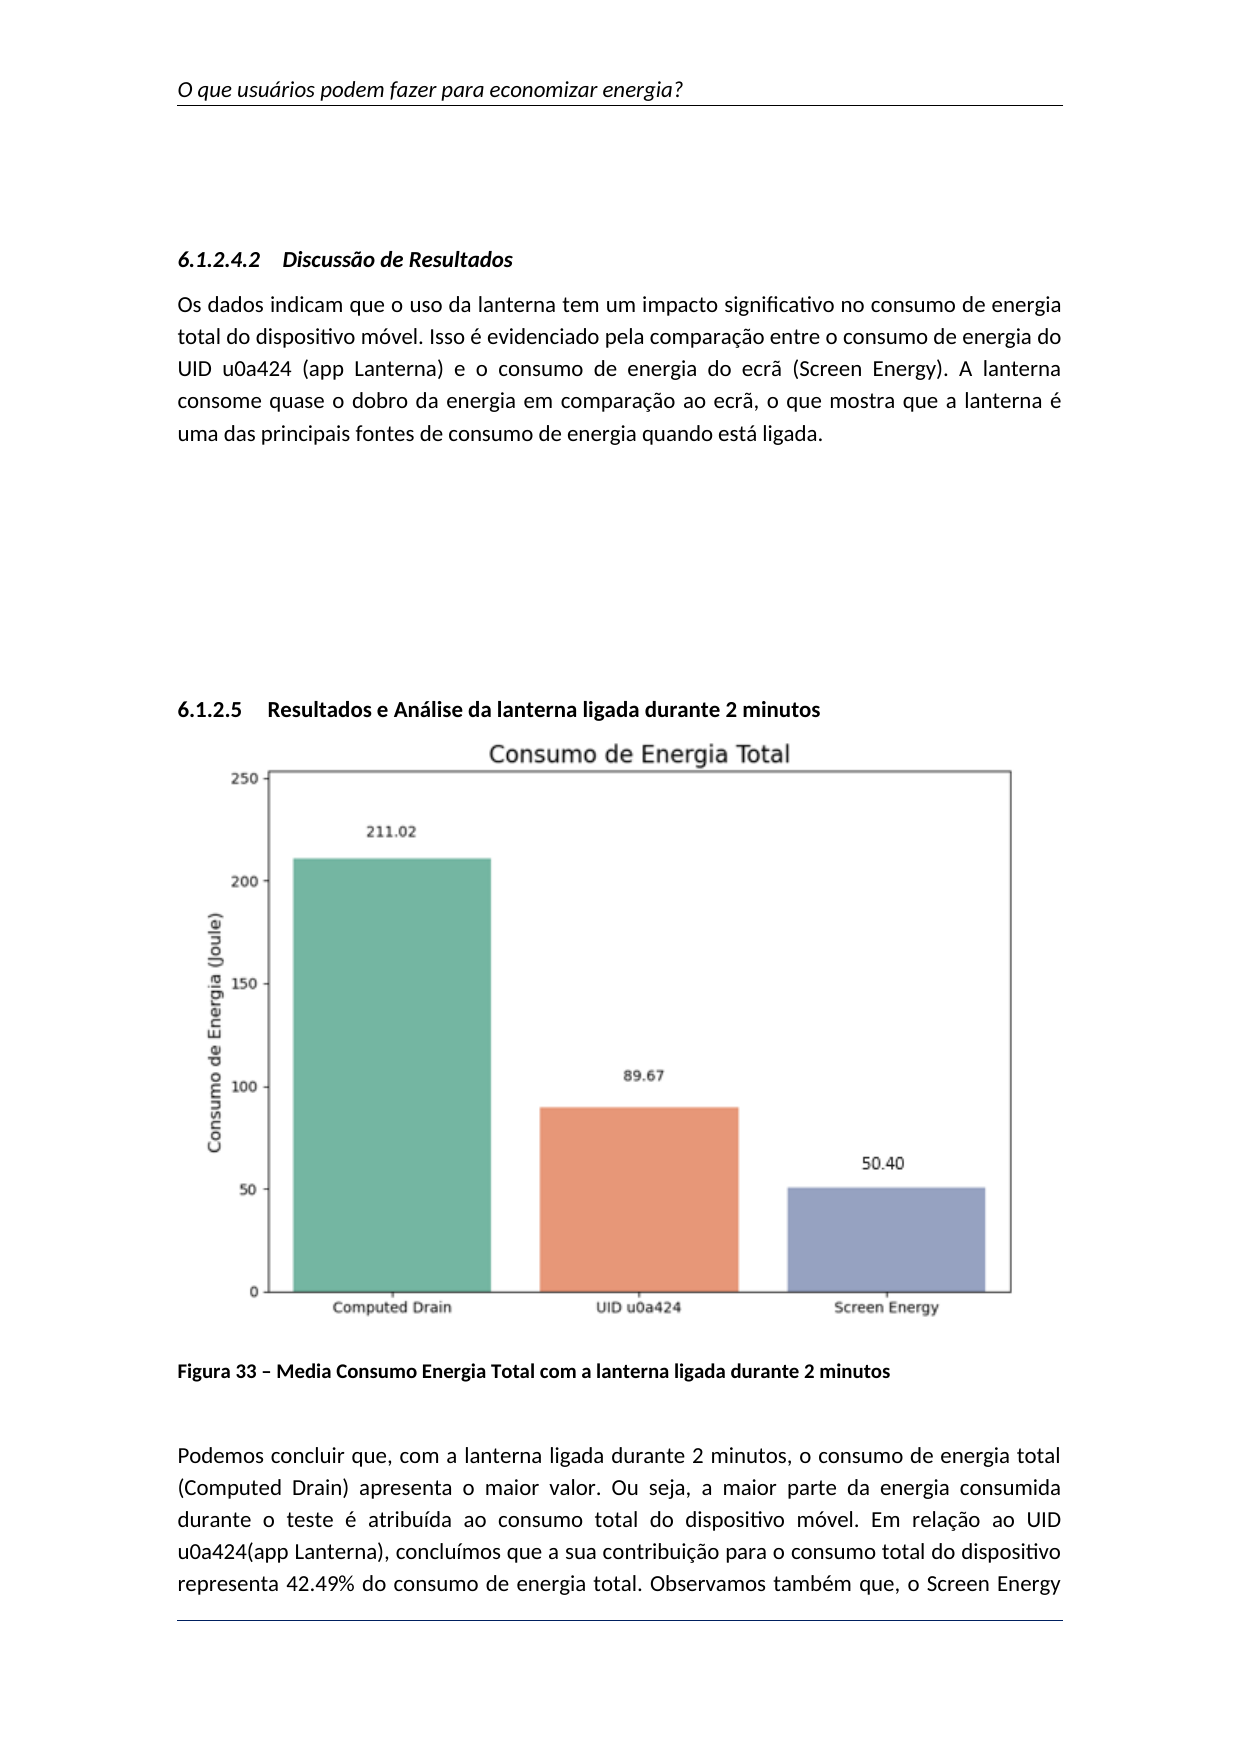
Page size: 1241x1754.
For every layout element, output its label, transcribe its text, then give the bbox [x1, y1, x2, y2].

text Figura 33 – Media Consumo Energia Total com a lanterna ligada durante 2 minutos [177, 1358, 1063, 1384]
subtitle Discussão de Resultados [177, 245, 1063, 273]
picture [177, 740, 1062, 1342]
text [177, 1441, 1063, 1598]
text Os dados indicam que o uso da lanterna tem um impacto significativo no consumo de energia total do dispositivo móvel. Isso é evidenciado pela comparação entre o consumo de energia do UID u0a424 (app Lanterna) e o consumo de energia do ecrã (Screen Energy). A lanterna consome quase o dobro da energia em comparação ao ecrã, o que mostra que a lanterna é uma das principais fontes de consumo de energia quando está ligada. [177, 290, 1063, 447]
subtitle Resultados e Análise da lanterna ligada durante 2 minutos [177, 695, 1063, 723]
